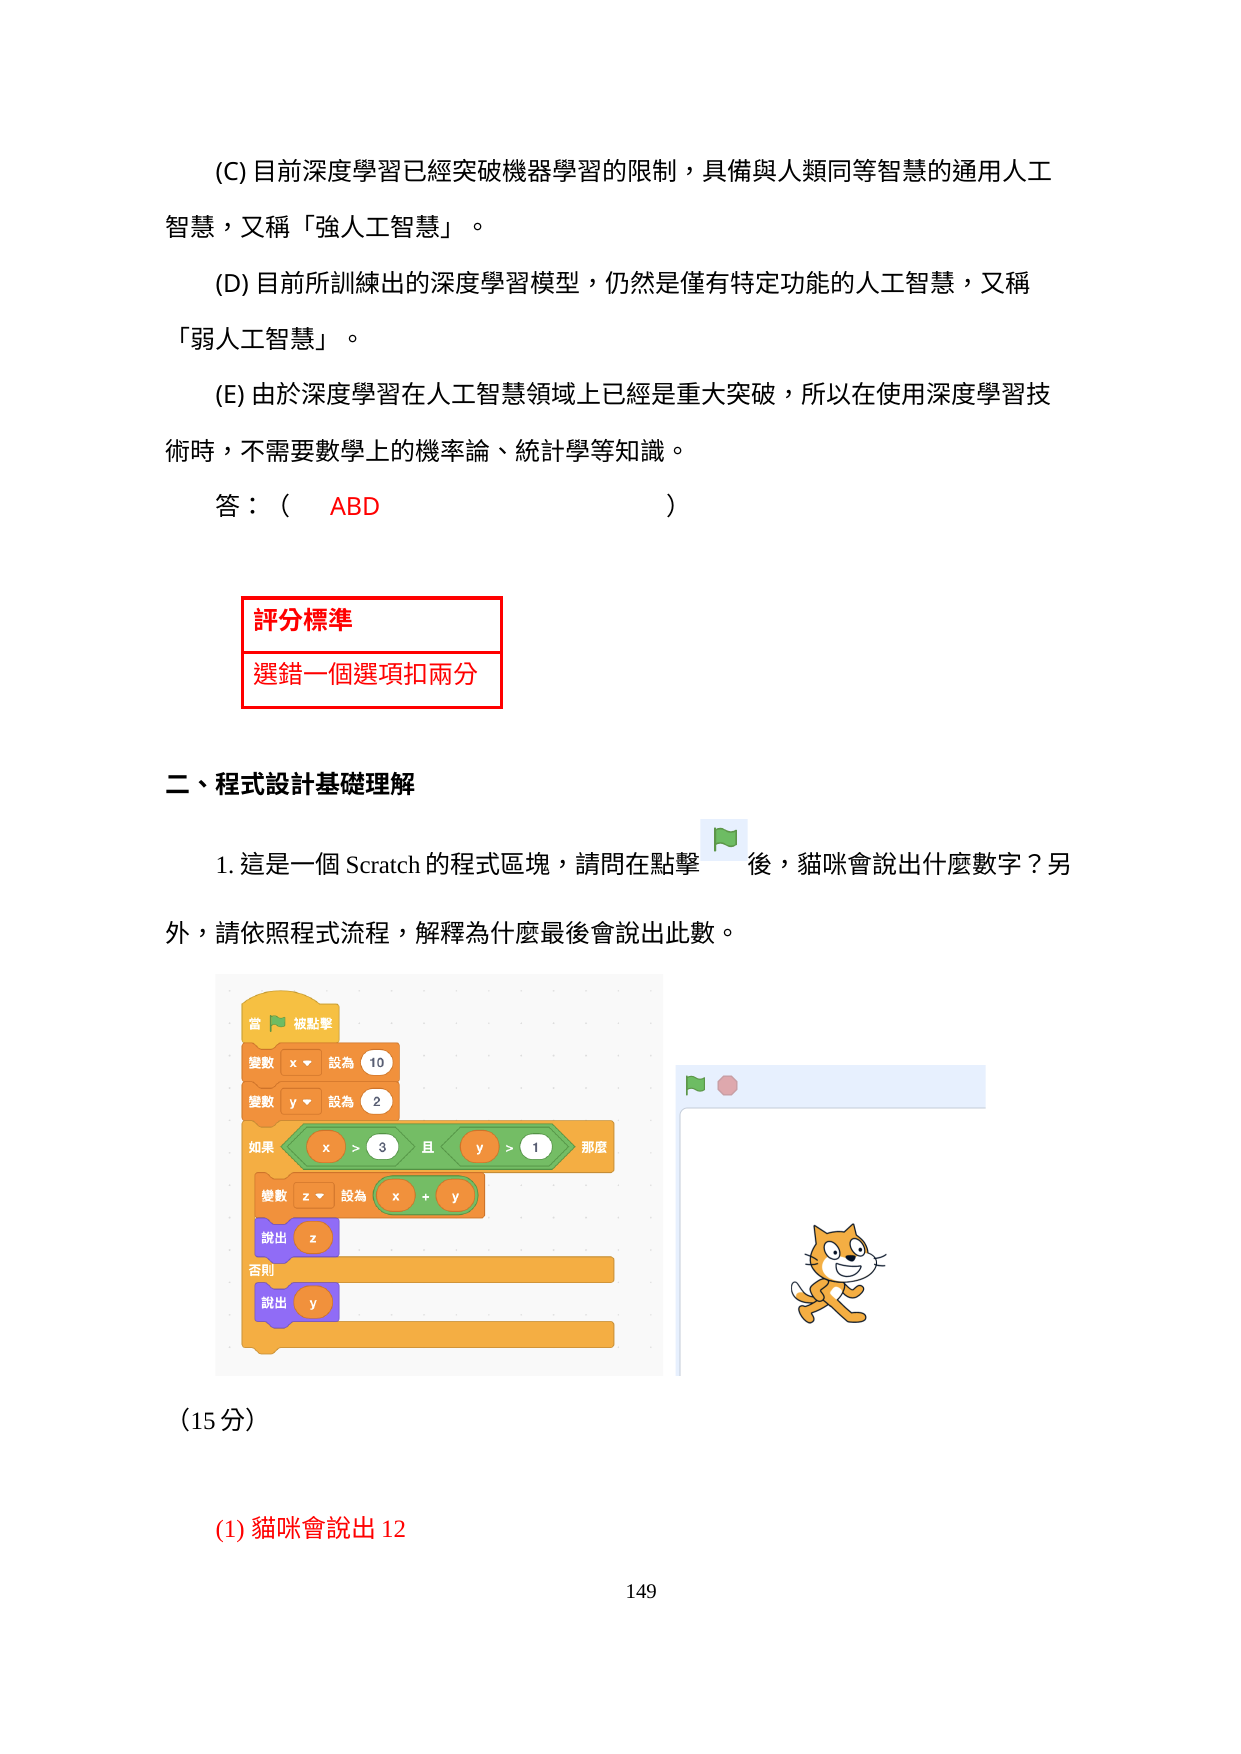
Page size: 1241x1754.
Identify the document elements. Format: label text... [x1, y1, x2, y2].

picture [215, 974, 664, 1376]
text 1. 這是一個Scratch的程式區塊，請問在點擊後，貓咪會說出什麼數字？另外，請依照程式流程，解釋為什麼最後會說出此數。 [165, 819, 1075, 951]
text (D) 目前所訓練出的深度學習模型，仍然是僅有特定功能的人工智慧，又稱「弱人工智慧」。 [165, 262, 1075, 356]
text (E) 由於深度學習在人工智慧領域上已經是重大突破，所以在使用深度學習技術時，不需要數學上的機率論、統計學等知識。 [165, 374, 1075, 468]
text 二、程式設計基礎理解 [165, 764, 1075, 801]
picture [675, 1065, 986, 1376]
table_cell 選錯一個選項扣兩分 [244, 654, 500, 706]
text (1) 貓咪會說出12 [165, 1507, 1075, 1545]
text (C) 目前深度學習已經突破機器學習的限制，具備與人類同等智慧的通用人工智慧，又稱「強人工智慧」。 [165, 151, 1075, 244]
table_header 評分標準 [244, 600, 500, 651]
picture [700, 819, 748, 861]
text 答：（ ABD ） [165, 486, 1075, 524]
